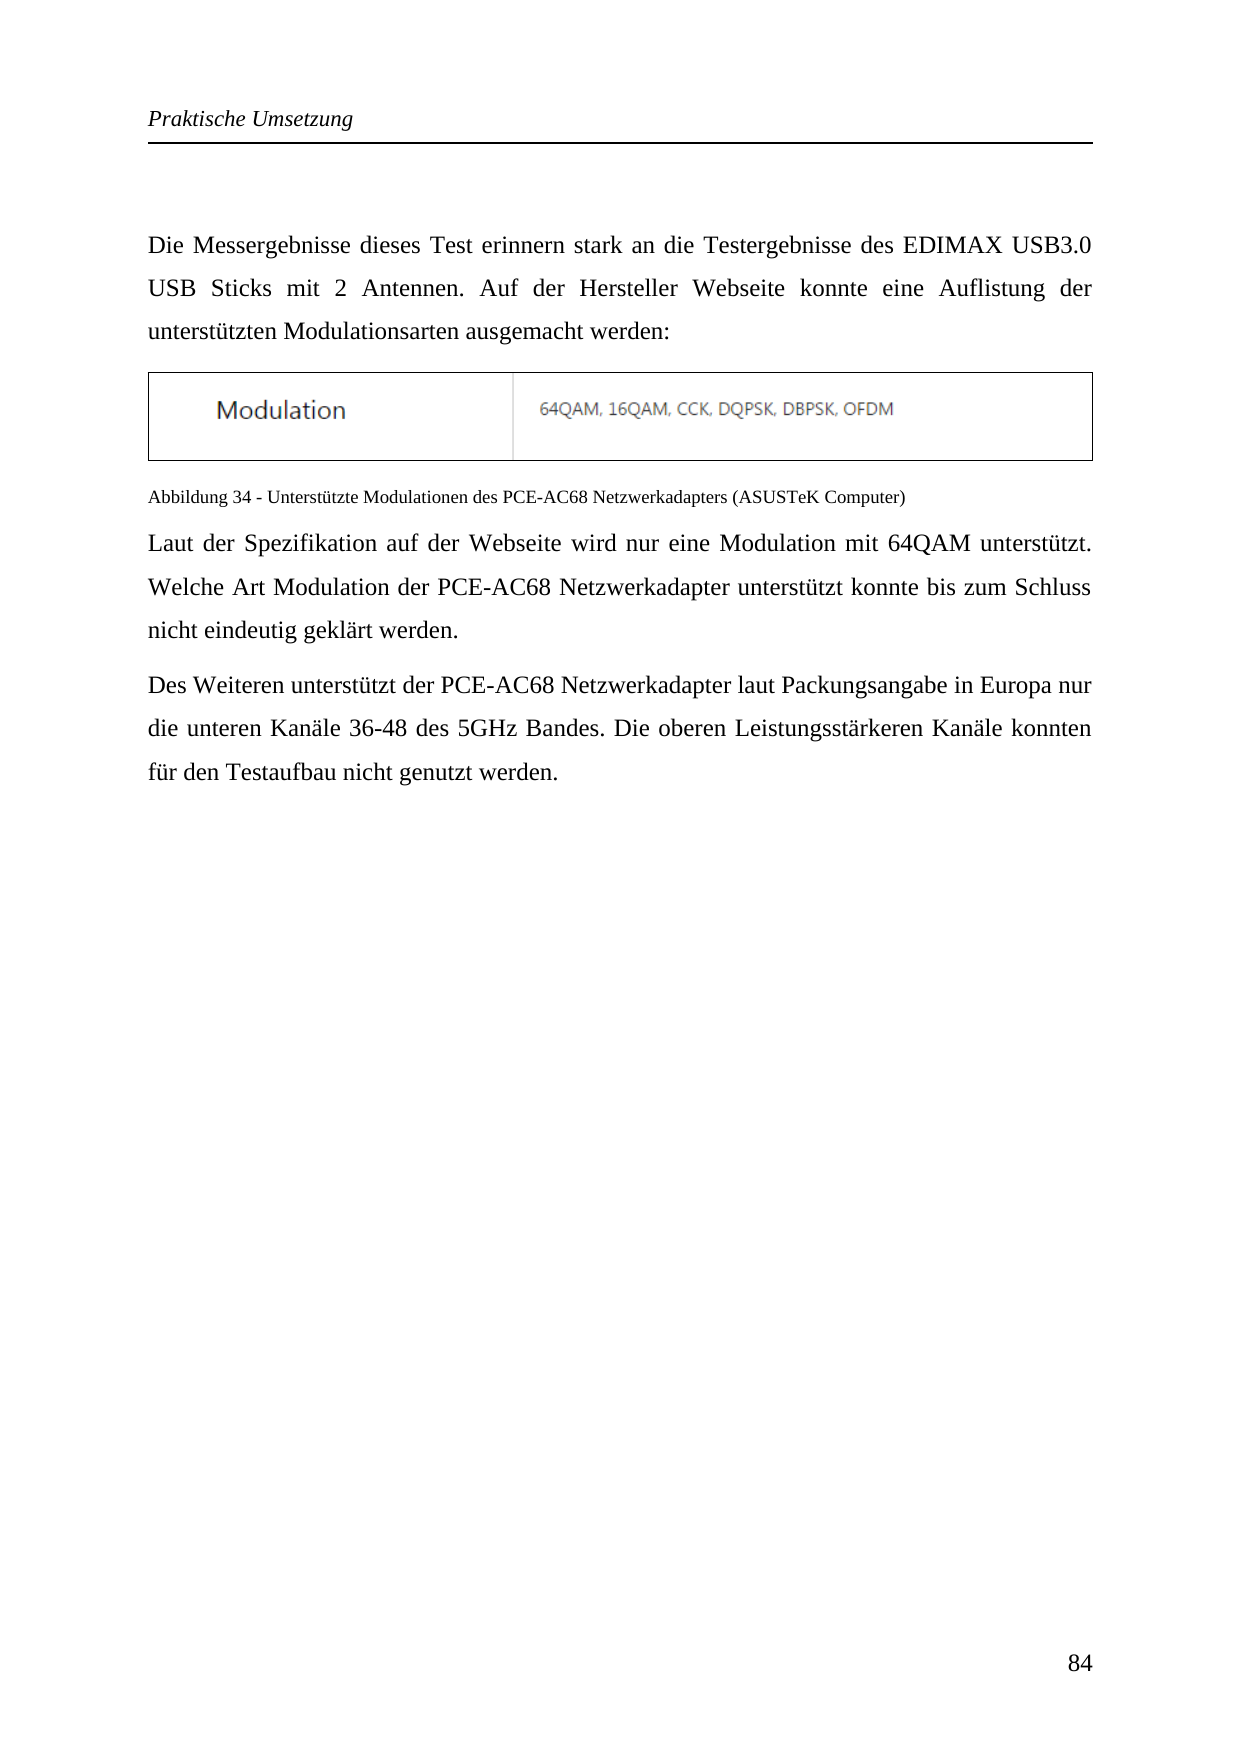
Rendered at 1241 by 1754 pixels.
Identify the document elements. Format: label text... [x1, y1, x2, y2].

picture [149, 373, 1092, 460]
text Des Weiteren unterstützt der PCE-AC68 Netzwerkadapter laut Packungsangabe in Europa nur die unteren Kanäle 36-48 des 5GHz Bandes. Die oberen Leistungsstärkeren Kanäle konnten für den Testaufbau nicht genutzt werden. [148, 670, 1093, 785]
text Abbildung 34 - Unterstützte Modulationen des PCE-AC68 Netzwerkadapters (ASUSTeK Computer) [148, 486, 1093, 508]
text Laut der Spezifikation auf der Webseite wird nur eine Modulation mit 64QAM unterstützt. Welche Art Modulation der PCE-AC68 Netzwerkadapter unterstützt konnte bis zum Schluss nicht eindeutig geklärt werden. [148, 528, 1093, 643]
text Die Messergebnisse dieses Test erinnern stark an die Testergebnisse des EDIMAX USB3.0 USB Sticks mit 2 Antennen. Auf der Hersteller Webseite konnte eine Auflistung der unterstützten Modulationsarten ausgemacht werden: [148, 230, 1093, 345]
